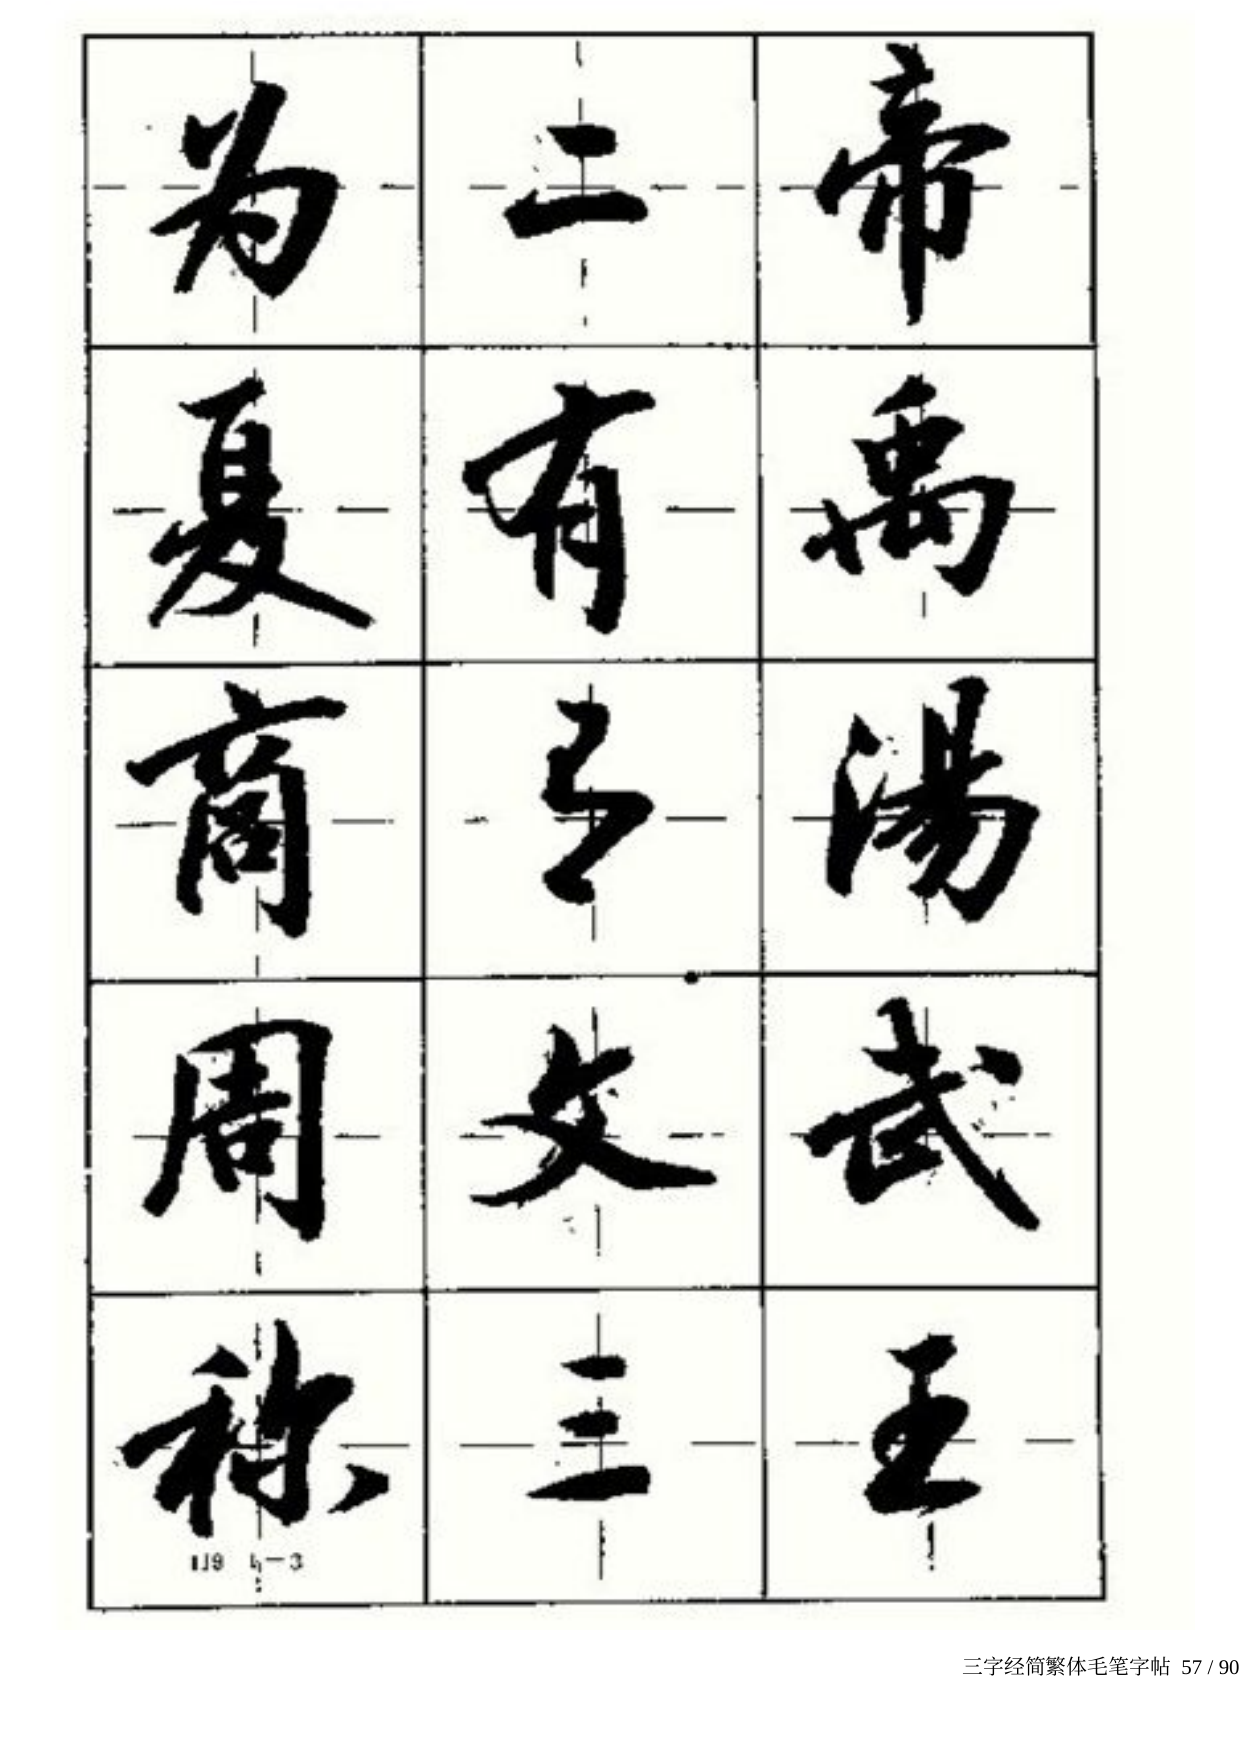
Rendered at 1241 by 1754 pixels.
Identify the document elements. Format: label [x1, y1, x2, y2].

picture [45, 1, 1195, 1630]
